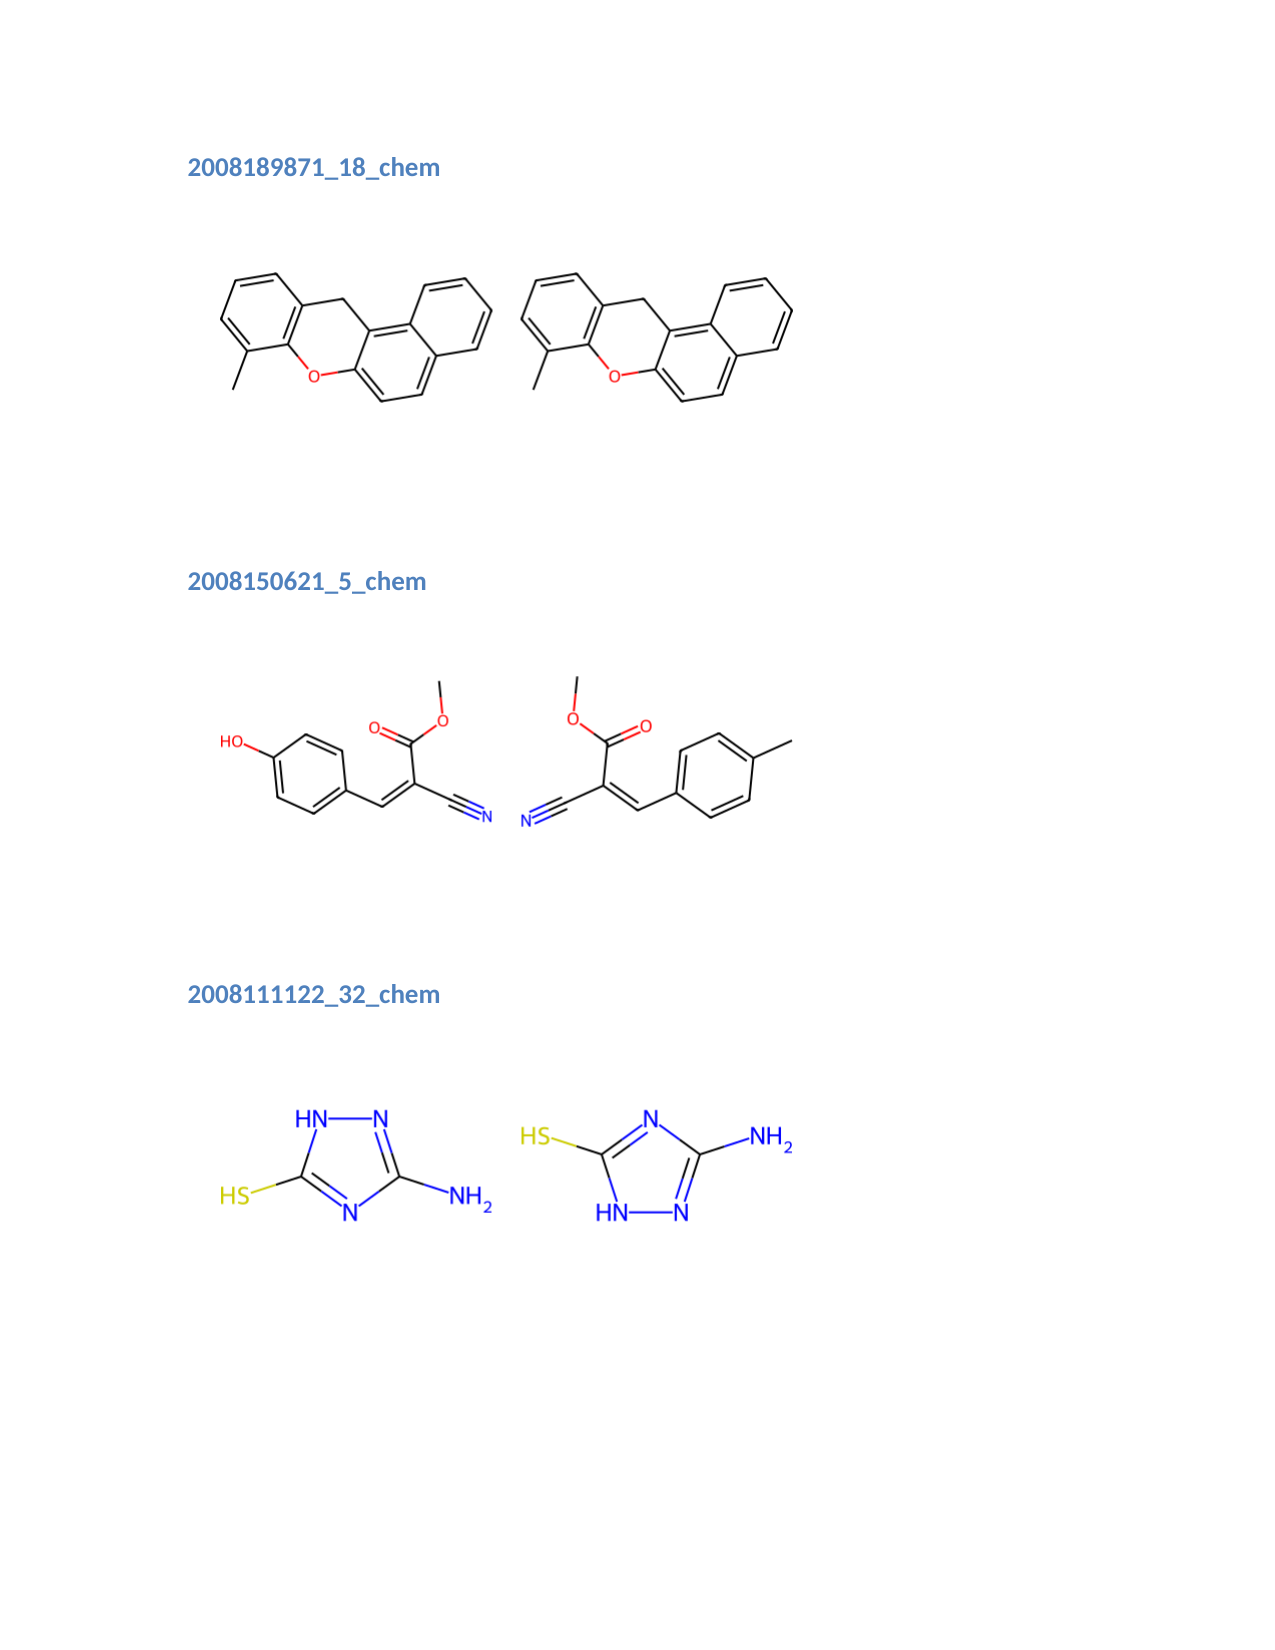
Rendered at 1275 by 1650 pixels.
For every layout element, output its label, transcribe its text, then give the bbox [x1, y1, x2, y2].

subtitle 2008150621_5_chem [187, 564, 1087, 597]
picture [206, 601, 807, 902]
picture [206, 1015, 807, 1316]
picture [206, 187, 807, 488]
subtitle 2008111122_32_chem [187, 977, 1087, 1010]
subtitle 2008189871_18_chem [187, 150, 1087, 183]
